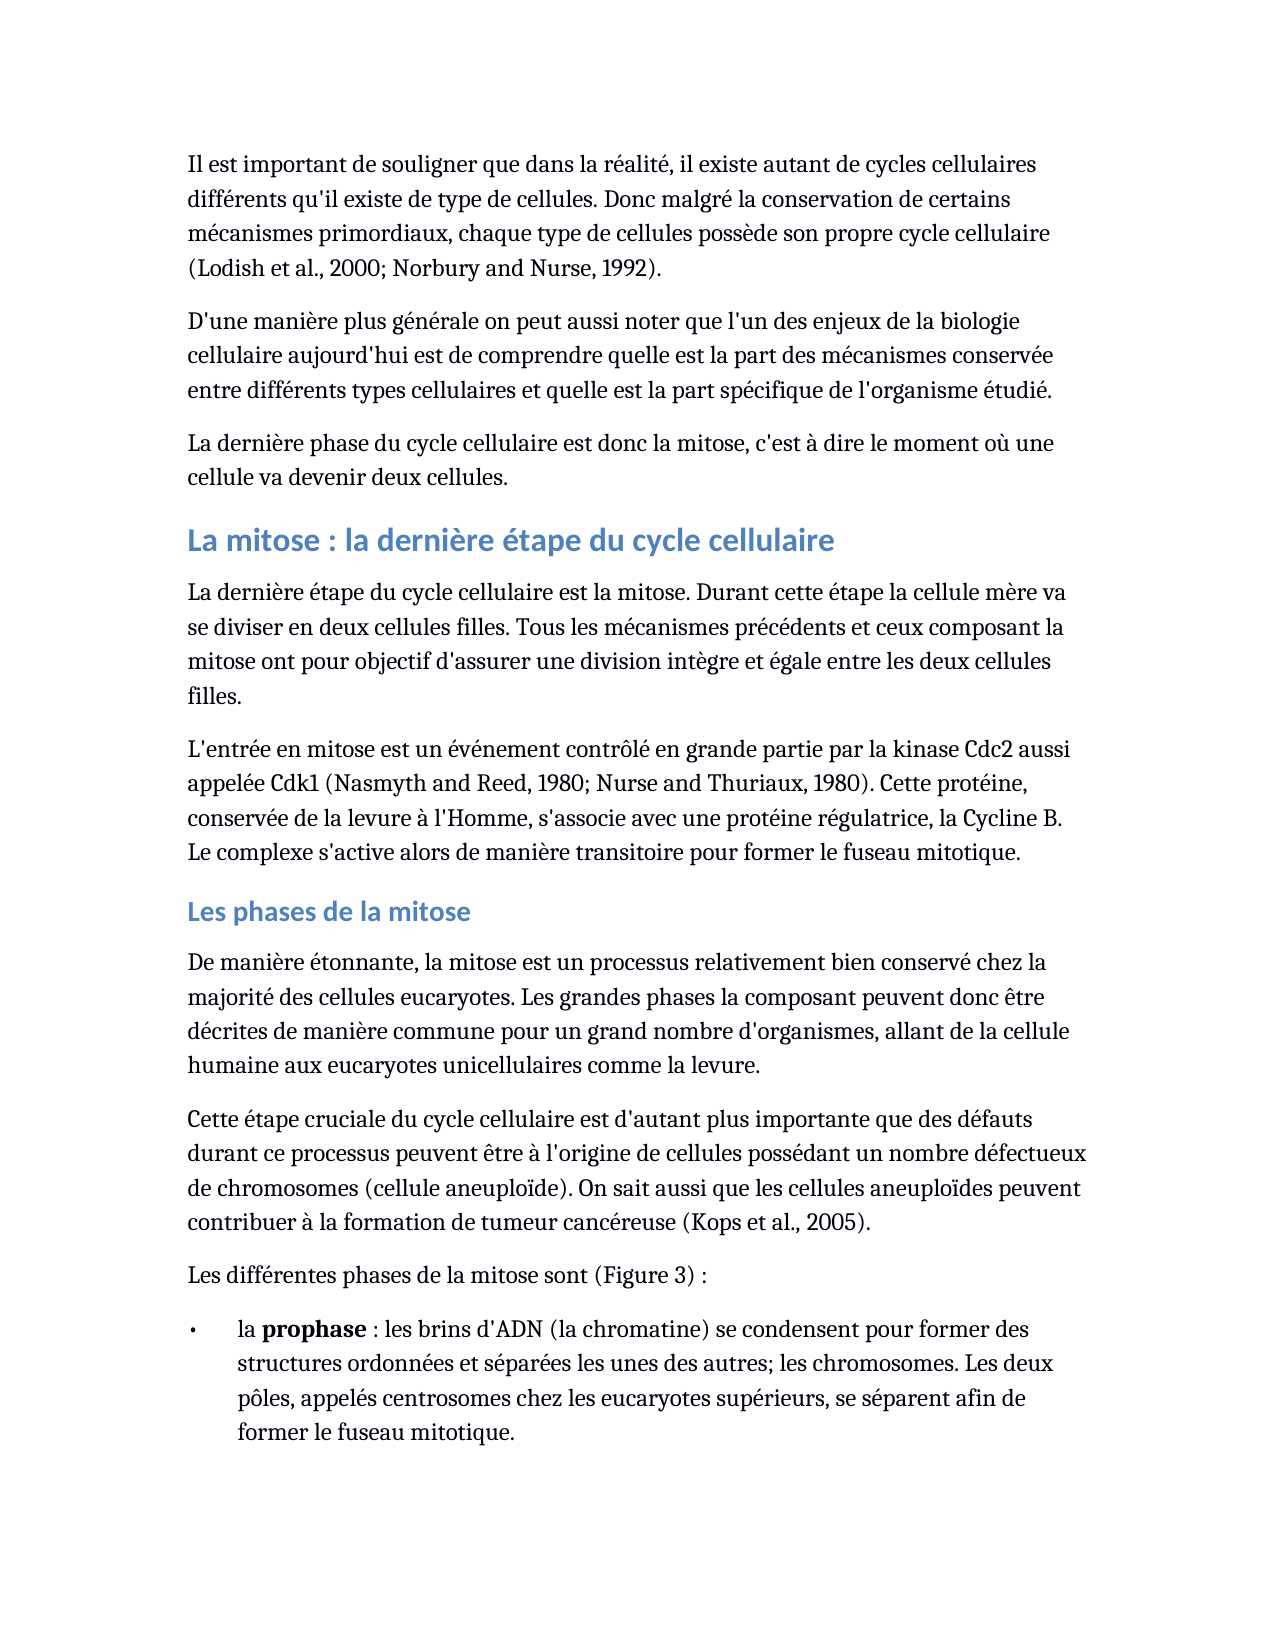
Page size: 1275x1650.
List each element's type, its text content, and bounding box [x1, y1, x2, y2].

text La dernière étape du cycle cellulaire est la mitose. Durant cette étape la cellule mère va se diviser en deux cellules filles. Tous les mécanismes précédents et ceux composant la mitose ont pour objectif d'assurer une division intègre et égale entre les deux cellules filles. [187, 578, 1087, 710]
text Cette étape cruciale du cycle cellulaire est d'autant plus importante que des défauts durant ce processus peuvent être à l'origine de cellules possédant un nombre défectueux de chromosomes (cellule aneuploïde). On sait aussi que les cellules aneuploïdes peuvent contribuer à la formation de tumeur cancéreuse (Kops et al., 2005). [187, 1104, 1087, 1237]
text La dernière phase du cycle cellulaire est donc la mitose, c'est à dire le moment où une cellule va devenir deux cellules. [187, 429, 1087, 492]
text Les différentes phases de la mitose sont (Figure 3) : [187, 1261, 1087, 1290]
text Il est important de souligner que dans la réalité, il existe autant de cycles cellulaires différents qu'il existe de type de cellules. Donc malgré la conservation de certains mécanismes primordiaux, chaque type de cellules possède son propre cycle cellulaire (Lodish et al., 2000; Norbury and Nurse, 1992). [187, 150, 1087, 282]
subtitle La mitose : la dernière étape du cycle cellulaire [187, 519, 1087, 559]
text D'une manière plus générale on peut aussi noter que l'un des enjeux de la biologie cellulaire aujourd'hui est de comprendre quelle est la part des mécanismes conservée entre différents types cellulaires et quelle est la part spécifique de l'organisme étudié. [187, 307, 1087, 404]
text De manière étonnante, la mitose est un processus relativement bien conservé chez la majorité des cellules eucaryotes. Les grandes phases la composant peuvent donc être décrites de manière commune pour un grand nombre d'organismes, allant de la cellule humaine aux eucaryotes unicellulaires comme la levure. [187, 948, 1087, 1080]
text L'entrée en mitose est un événement contrôlé en grande partie par la kinase Cdc2 aussi appelée Cdk1 (Nasmyth and Reed, 1980; Nurse and Thuriaux, 1980). Cette protéine, conservée de la levure à l'Homme, s'associe avec une protéine régulatrice, la Cycline B. Le complexe s'active alors de manière transitoire pour former le fuseau mitotique. [187, 735, 1087, 867]
subtitle Les phases de la mitose [187, 893, 1087, 929]
list la prophase : les brins d'ADN (la chromatine) se condensent pour former des structures ordonnées et séparées les unes des autres; les chromosomes. Les deux pôles, appelés centrosomes chez les eucaryotes supérieurs, se séparent afin de former le fuseau mitotique. [187, 1314, 1087, 1447]
